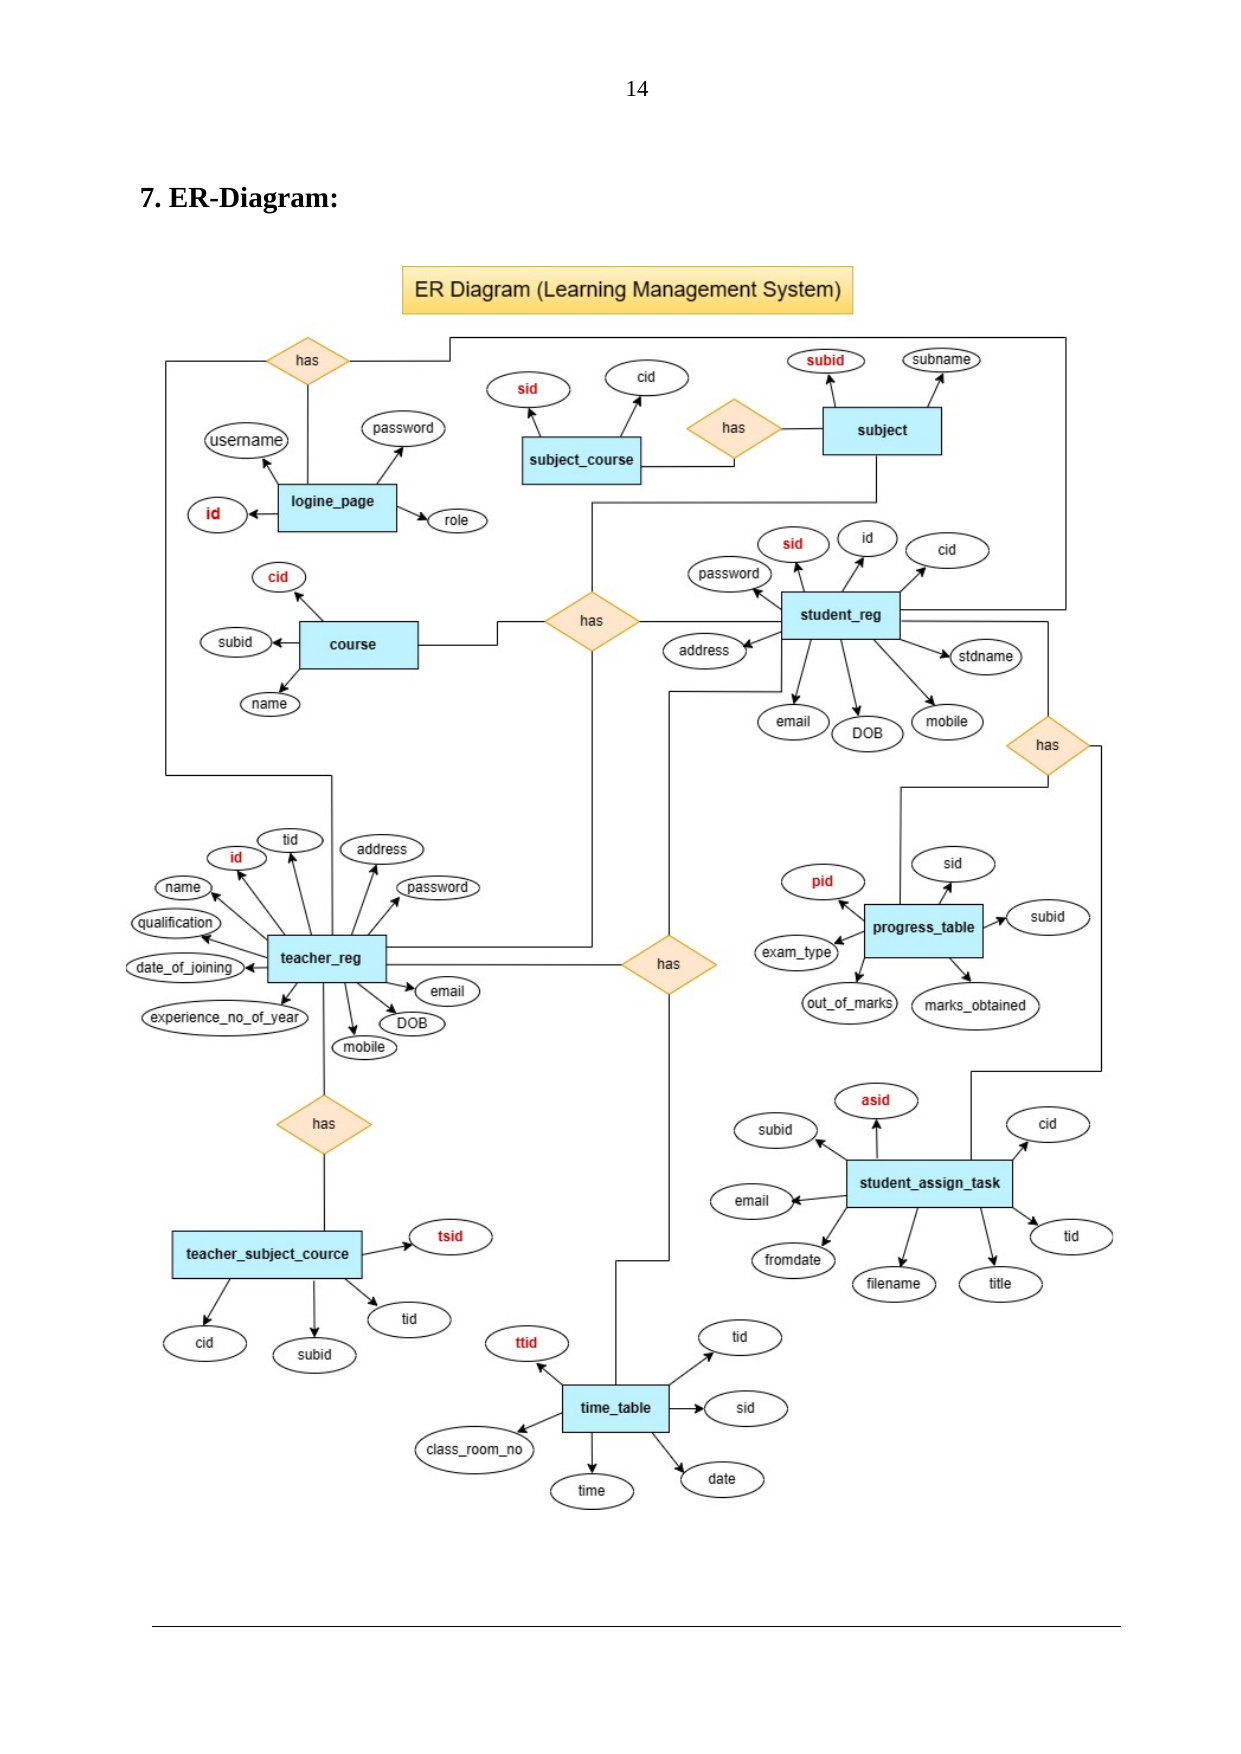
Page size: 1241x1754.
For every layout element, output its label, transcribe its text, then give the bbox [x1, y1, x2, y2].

picture [126, 266, 1114, 1510]
subtitle ER-Diagram: [139, 180, 1134, 213]
